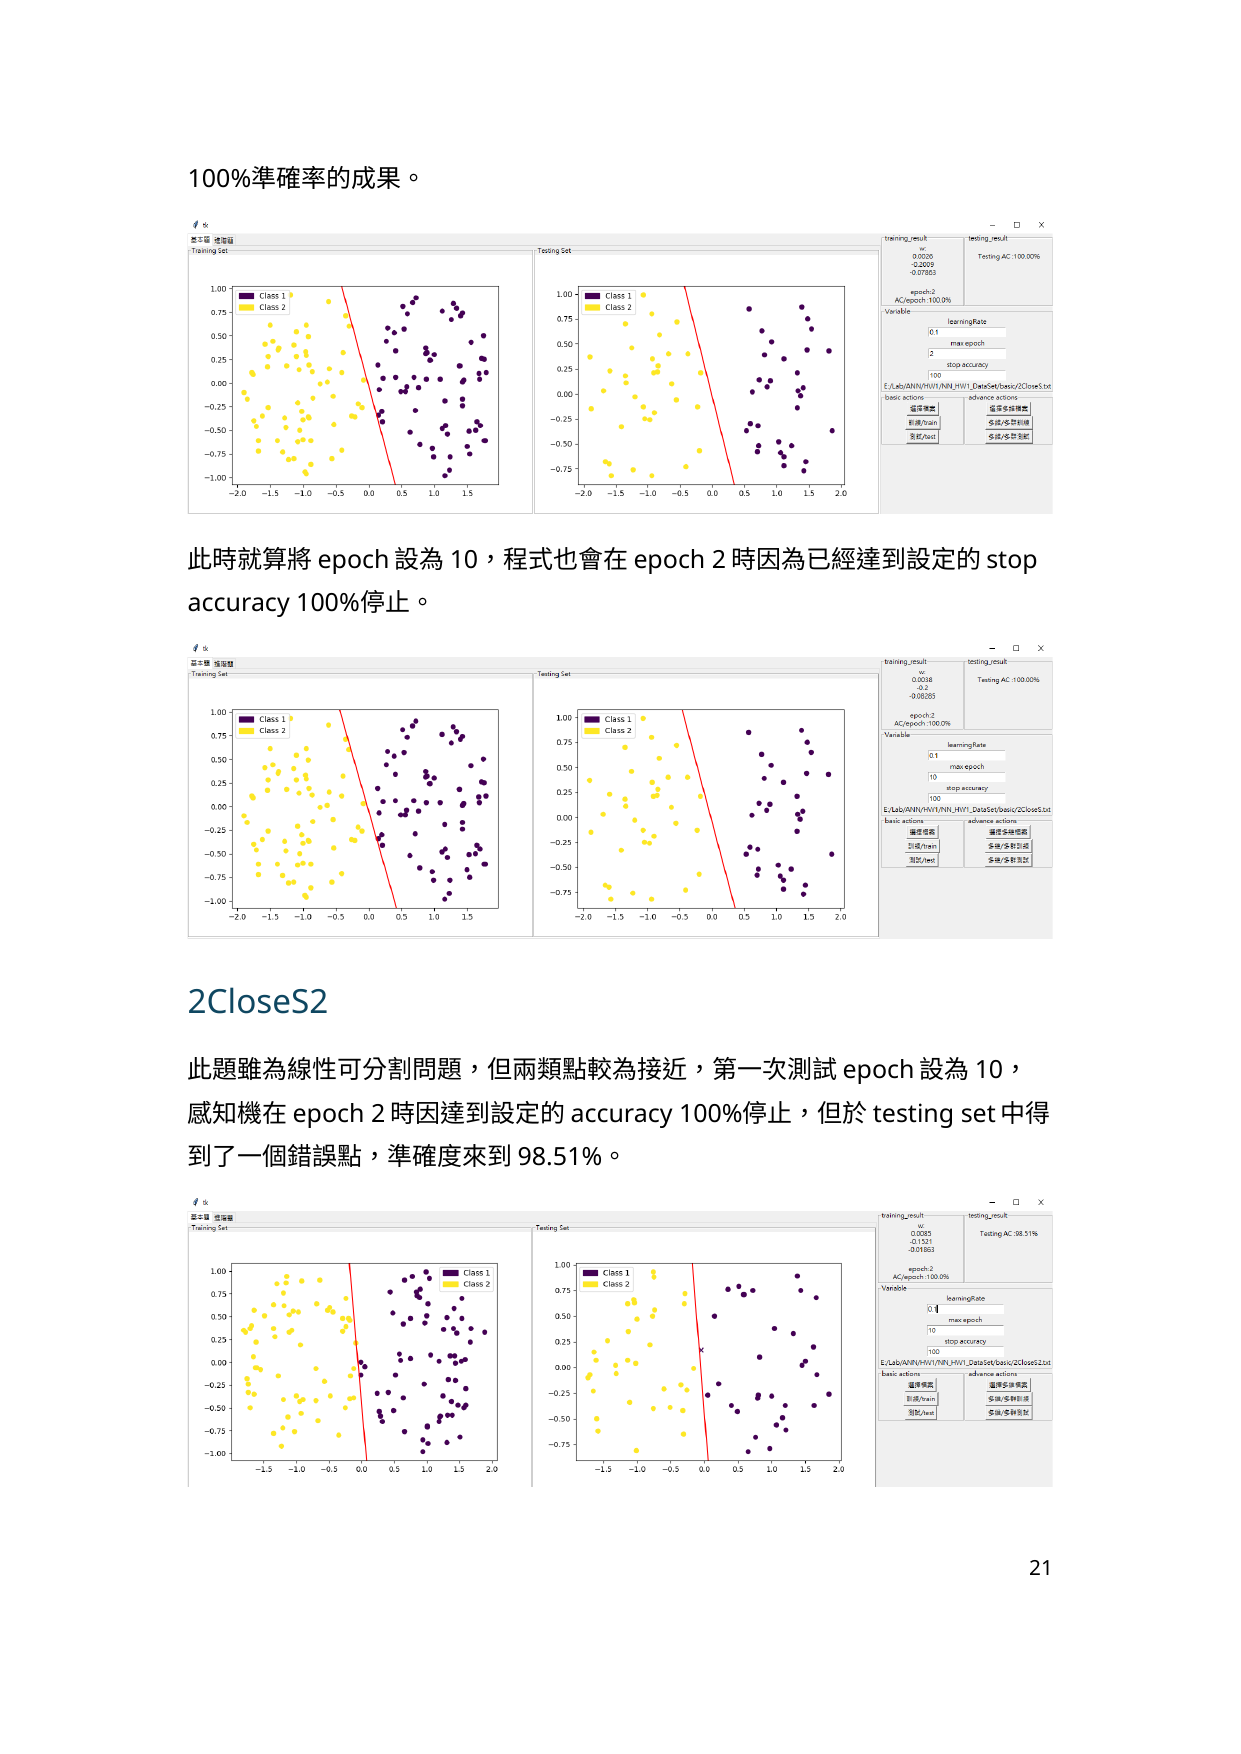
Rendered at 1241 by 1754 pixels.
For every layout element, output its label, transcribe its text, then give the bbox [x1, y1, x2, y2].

picture [187, 641, 1053, 939]
picture [187, 1195, 1053, 1487]
subtitle 2CloseS2 [187, 963, 1053, 1038]
text 此題雖為線性可分割問題，但兩類點較為接近，第一次測試epoch設為10，感知機在epoch 2時因達到設定的accuracy 100%停止，但於testing set中得到了一個錯誤點，準確度來到98.51%。 [187, 1049, 1053, 1173]
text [187, 158, 1053, 195]
text 此時就算將epoch設為10，程式也會在epoch 2時因為已經達到設定的stop accuracy 100%停止。 [187, 539, 1053, 619]
picture [187, 217, 1053, 514]
